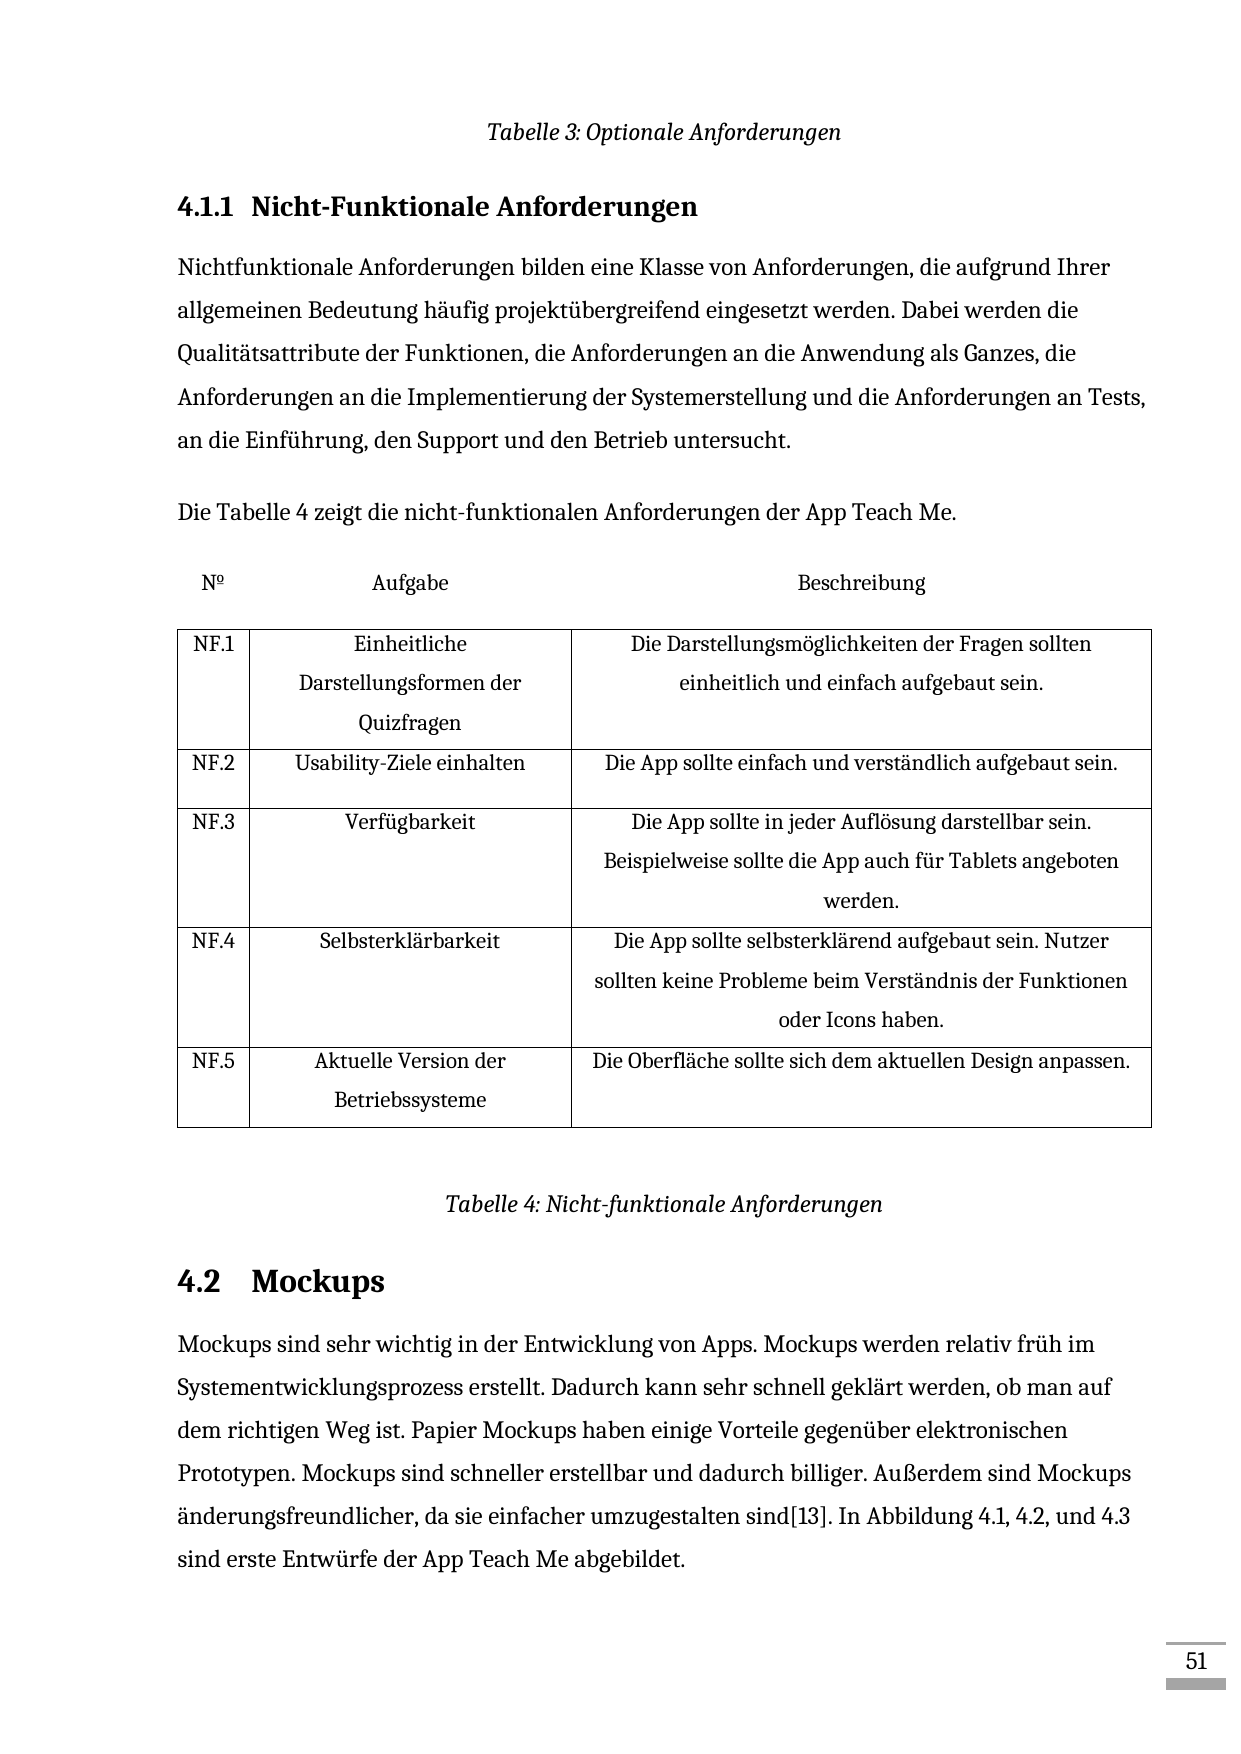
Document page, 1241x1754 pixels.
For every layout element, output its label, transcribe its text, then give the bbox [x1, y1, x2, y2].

table_cell Die Oberfläche sollte sich dem aktuellen Design anpassen. [572, 1048, 1151, 1127]
table_cell Verfügbarkeit [250, 809, 571, 927]
table_cell NF.1 [178, 630, 249, 749]
table_cell Einheitliche Darstellungsformen der Quizfragen [250, 630, 571, 749]
table_cell Aktuelle Version der Betriebssysteme [250, 1048, 571, 1127]
text Nichtfunktionale Anforderungen bilden eine Klasse von Anforderungen, die aufgrund Ihrer allgemeinen Bedeutung häufig projektübergreifend eingesetzt werden. Dabei werden die Qualitätsattribute der Funktionen, die Anforderungen an die Anwendung als Ganzes, die Anforderungen an die Implementierung der Systemerstellung und die Anforderungen an Tests, an die Einführung, den Support und den Betrieb untersucht. [177, 253, 1152, 454]
table_cell Die App sollte selbsterklärend aufgebaut sein. Nutzer sollten keine Probleme beim Verständnis der Funktionen oder Icons haben. [572, 928, 1151, 1047]
table_cell Die App sollte einfach und verständlich aufgebaut sein. [572, 750, 1151, 808]
table_header Beschreibung [571, 570, 1152, 629]
table_cell Usability-Ziele einhalten [250, 750, 571, 808]
table_cell NF.3 [178, 809, 249, 927]
table_cell Die App sollte in jeder Auflösung darstellbar sein. Beispielweise sollte die App auch für Tablets angeboten werden. [572, 809, 1151, 927]
subtitle Mockups [177, 1262, 1152, 1300]
table_cell Selbsterklärbarkeit [250, 928, 571, 1047]
text Tabelle 4: Nicht-funktionale Anforderungen [177, 1190, 1152, 1218]
subtitle Nicht-Funktionale Anforderungen [177, 190, 1152, 224]
text Mockups sind sehr wichtig in der Entwicklung von Apps. Mockups werden relativ früh im Systementwicklungsprozess erstellt. Dadurch kann sehr schnell geklärt werden, ob man auf dem richtigen Weg ist. Papier Mockups haben einige Vorteile gegenüber elektronischen Prototypen. Mockups sind schneller erstellbar und dadurch billiger. Außerdem sind Mockups änderungsfreundlicher, da sie einfacher umzugestalten sind[13]. In Abbildung 4.1, 4.2, und 4.3 sind erste Entwürfe der App Teach Me abgebildet. [177, 1329, 1152, 1574]
table_cell Die Darstellungsmöglichkeiten der Fragen sollten einheitlich und einfach aufgebaut sein. [572, 630, 1151, 749]
table_cell NF.2 [178, 750, 249, 808]
table_header № [177, 570, 249, 629]
text Tabelle 3: Optionale Anforderungen [177, 118, 1152, 147]
table_cell NF.5 [178, 1048, 249, 1127]
table_header Aufgabe [249, 570, 571, 629]
text Die Tabelle 4 zeigt die nicht-funktionalen Anforderungen der App Teach Me. [177, 498, 1152, 527]
table_cell NF.4 [178, 928, 249, 1047]
